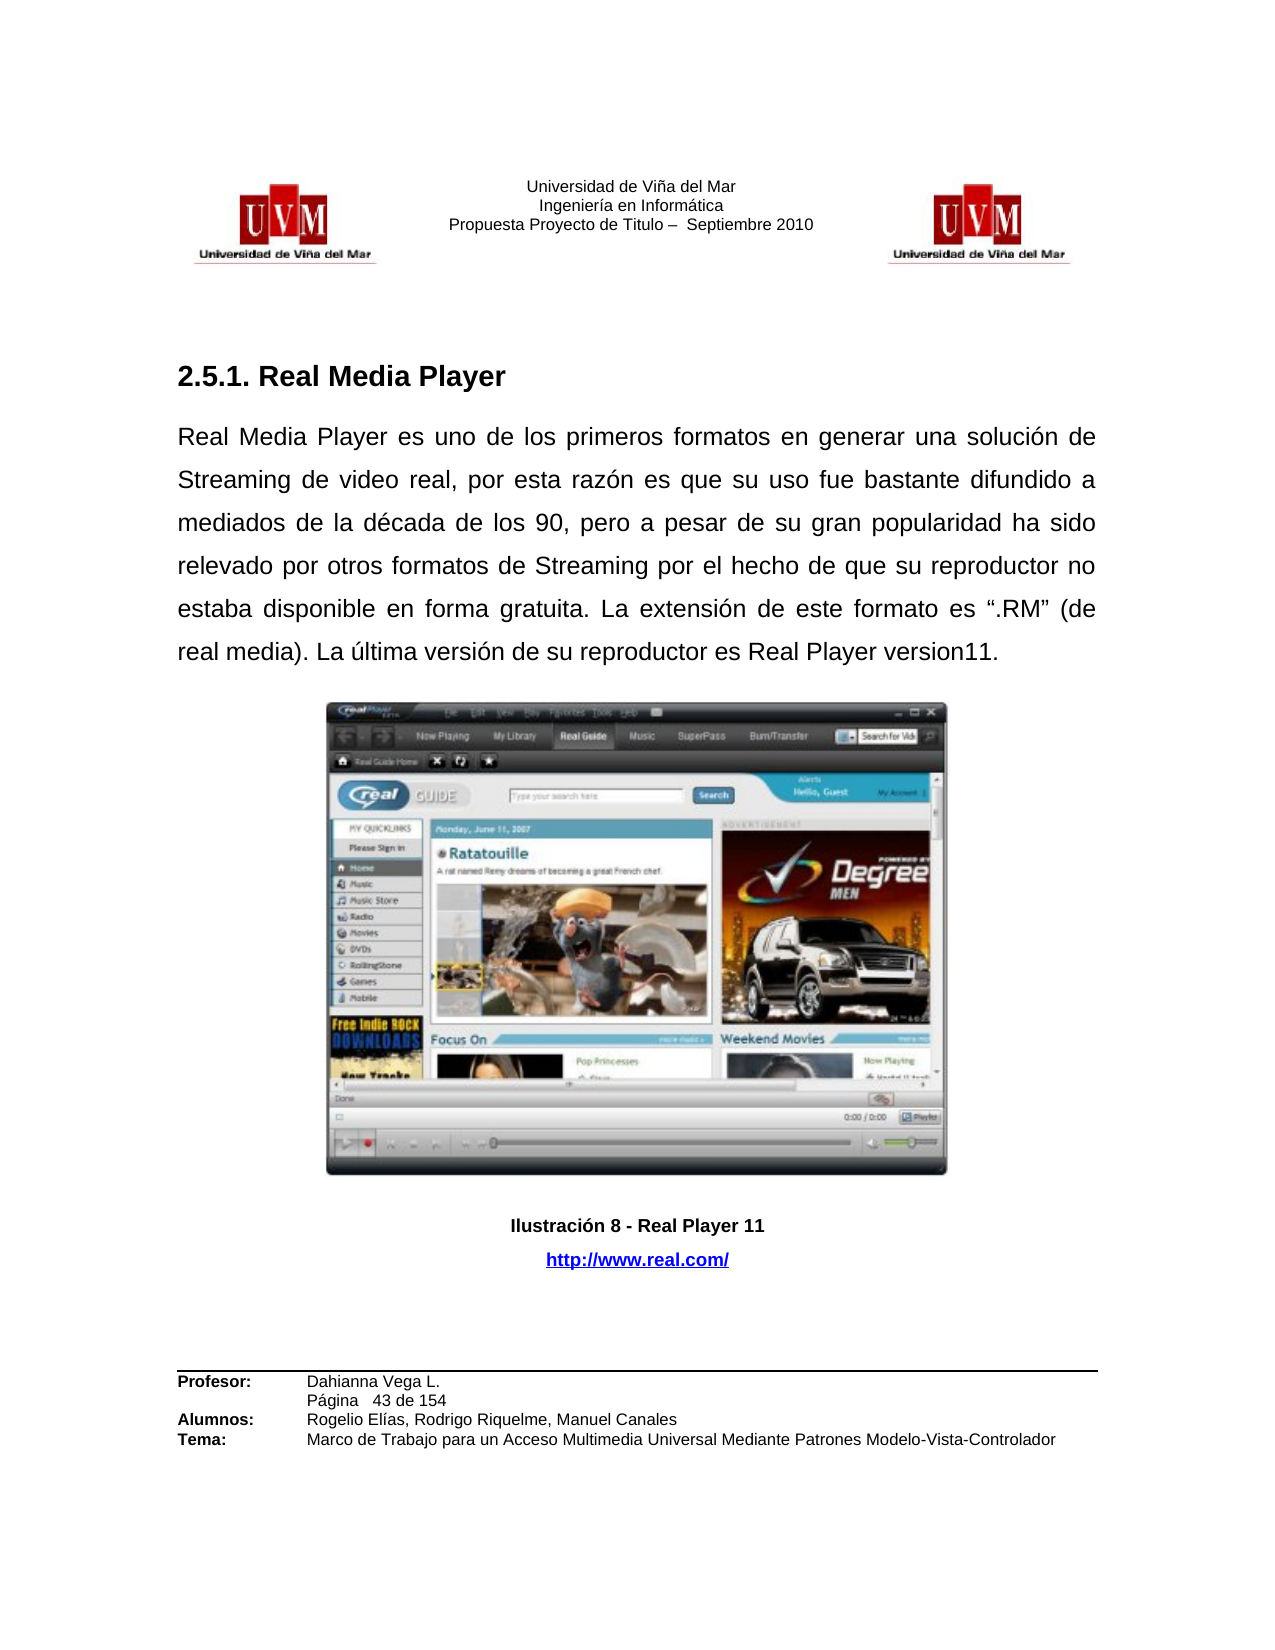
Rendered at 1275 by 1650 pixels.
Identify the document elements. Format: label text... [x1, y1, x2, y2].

picture [177, 176, 390, 267]
text Ilustración 8 - Real Player 11 [177, 1214, 1098, 1236]
picture [325, 701, 951, 1180]
text Real Media Player es uno de los primeros formatos en generar una solución de Streaming de video real, por esta razón es que su uso fue bastante difundido a mediados de la década de los 90, pero a pesar de su gran popularidad ha sido relevado por otros formatos de Streaming por el hecho de que su reproductor no estaba disponible en forma gratuita. La extensión de este formato es “.RM” (de real media). La última versión de su reproductor es Real Player version11. [177, 422, 1098, 666]
text http://www.real.com/ [177, 1249, 1098, 1270]
picture [871, 176, 1084, 267]
subtitle 2.5.1. Real Media Player [177, 359, 1098, 392]
